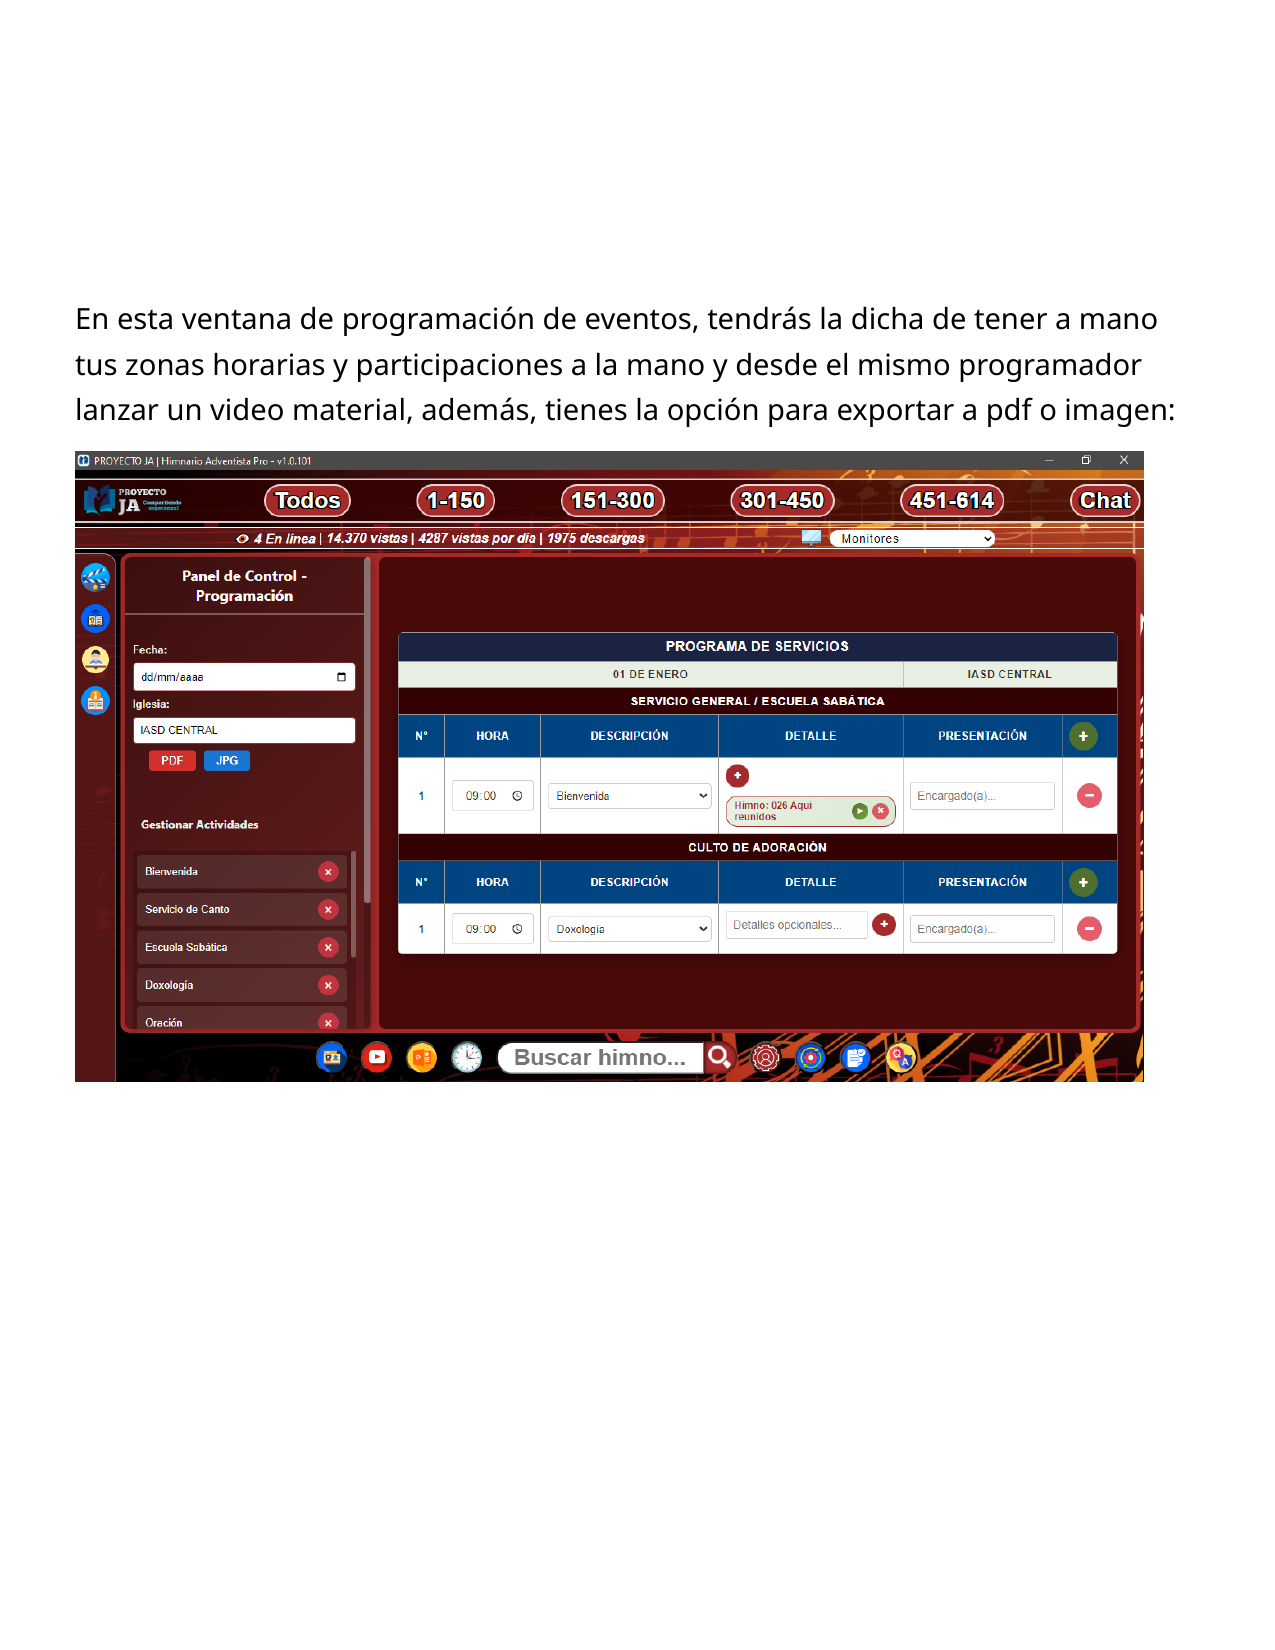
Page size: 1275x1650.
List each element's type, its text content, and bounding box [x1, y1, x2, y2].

picture [75, 451, 1144, 1082]
text En esta ventana de programación de eventos, tendrás la dicha de tener a mano tus zonas horarias y participaciones a la mano y desde el mismo programador lanzar un video material, además, tienes la opción para exportar a pdf o imagen: [75, 298, 1200, 429]
